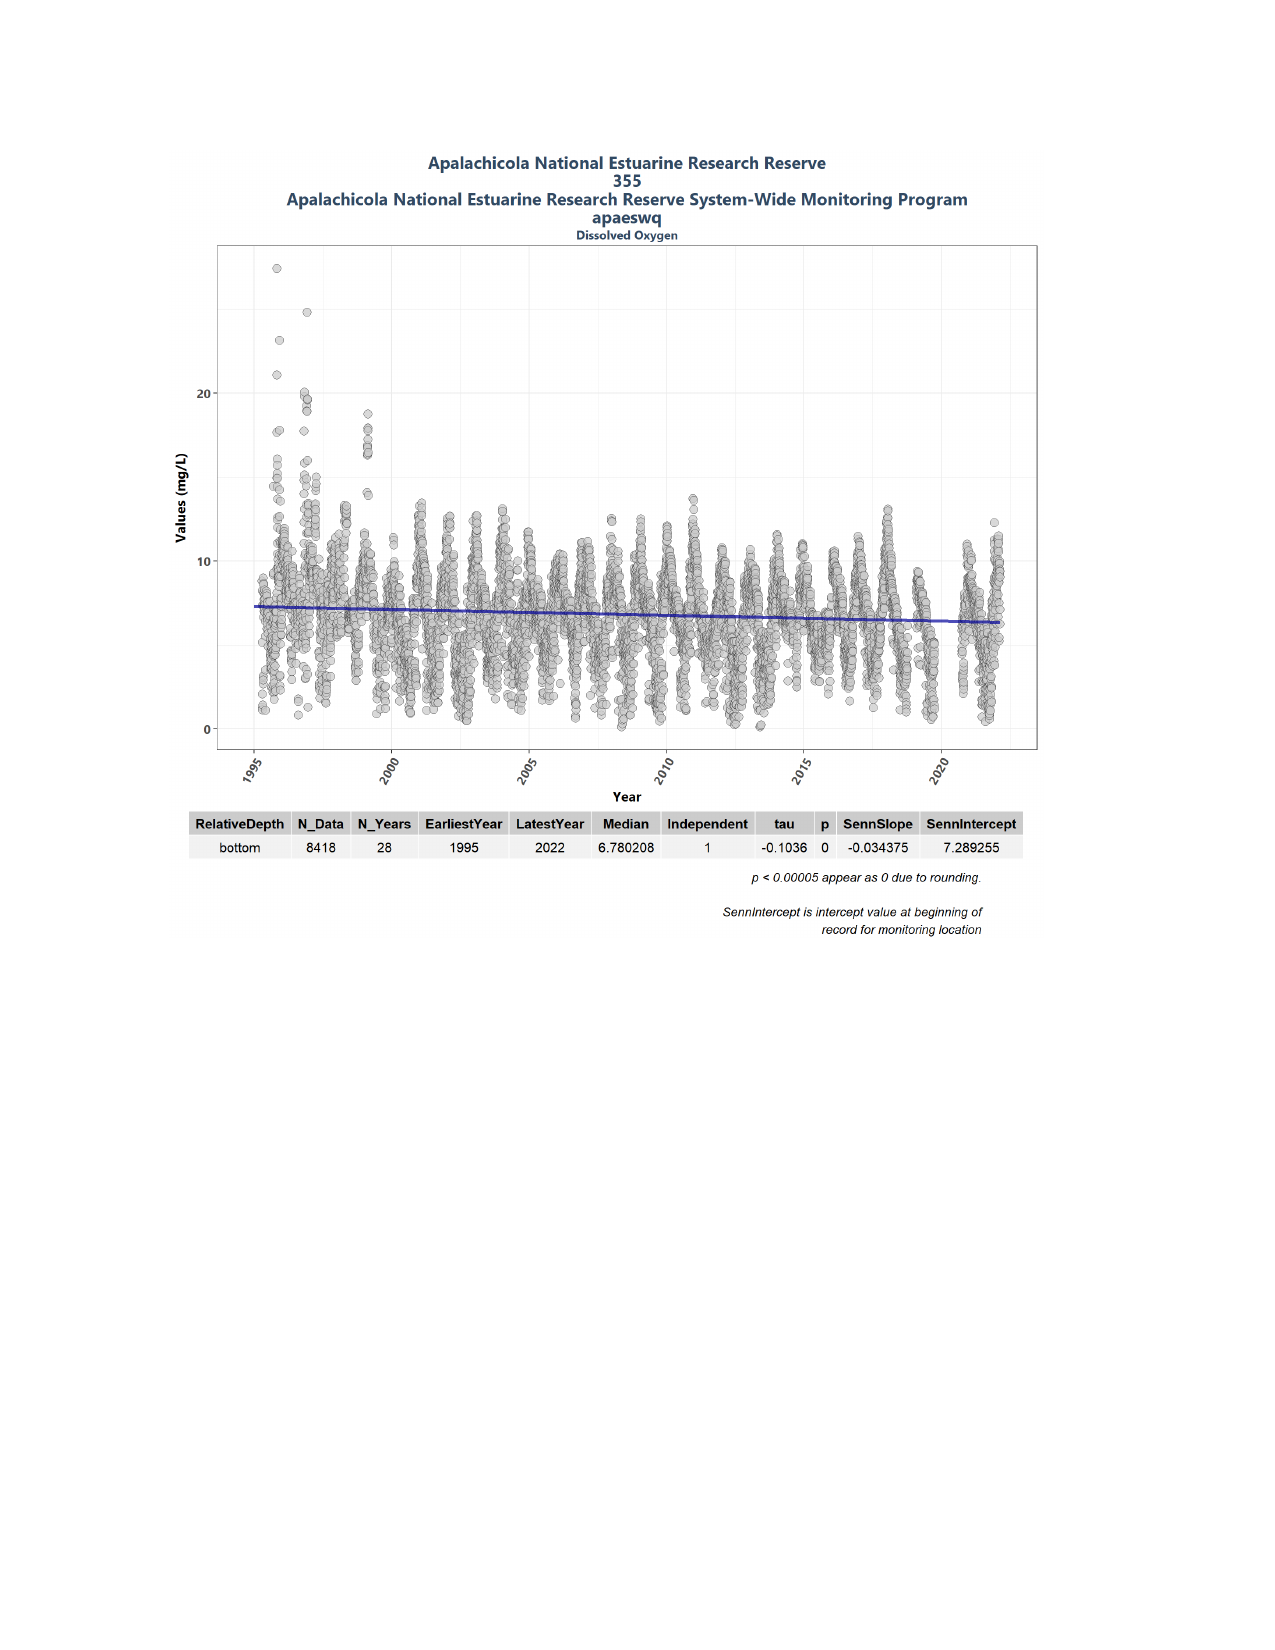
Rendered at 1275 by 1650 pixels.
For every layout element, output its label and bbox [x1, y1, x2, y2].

picture [168, 150, 1044, 938]
